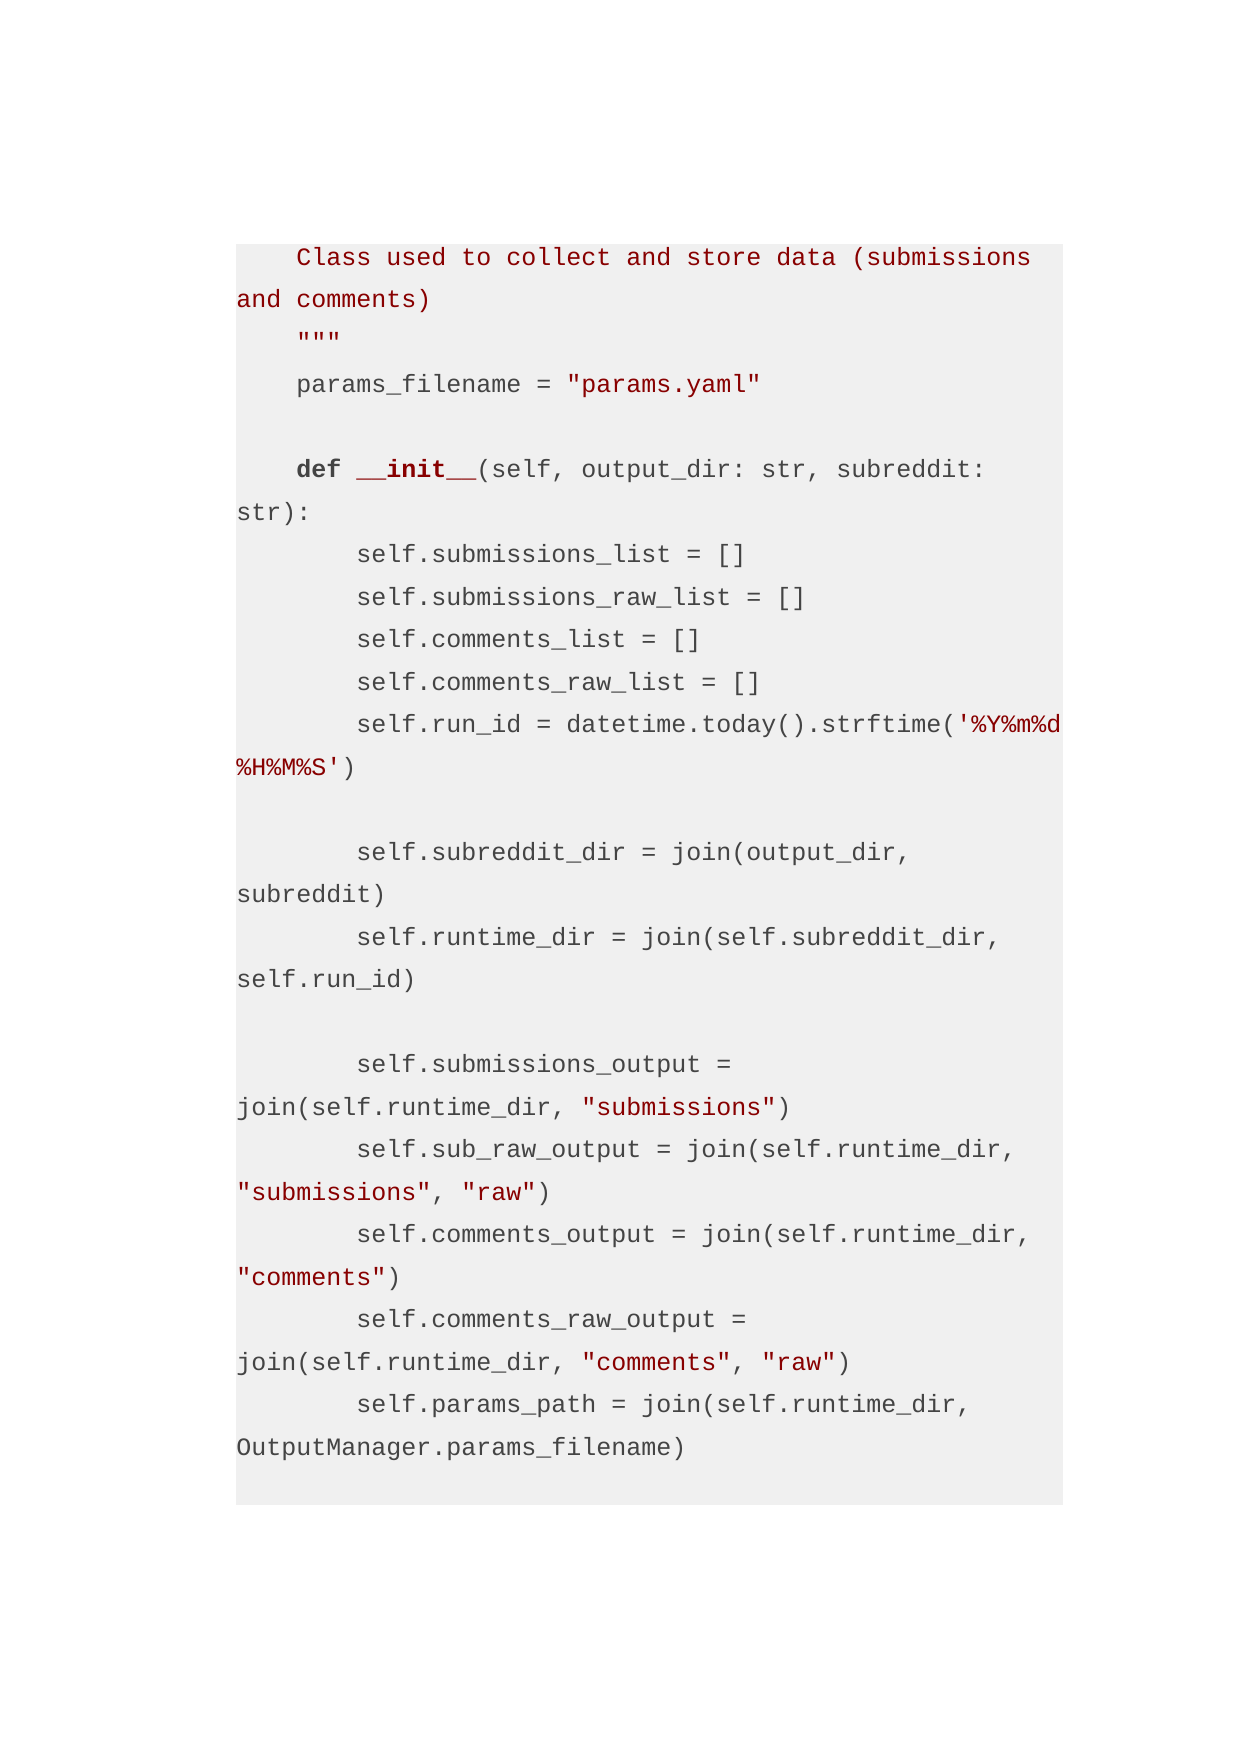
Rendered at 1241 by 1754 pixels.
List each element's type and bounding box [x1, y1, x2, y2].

text [236, 244, 1063, 1505]
